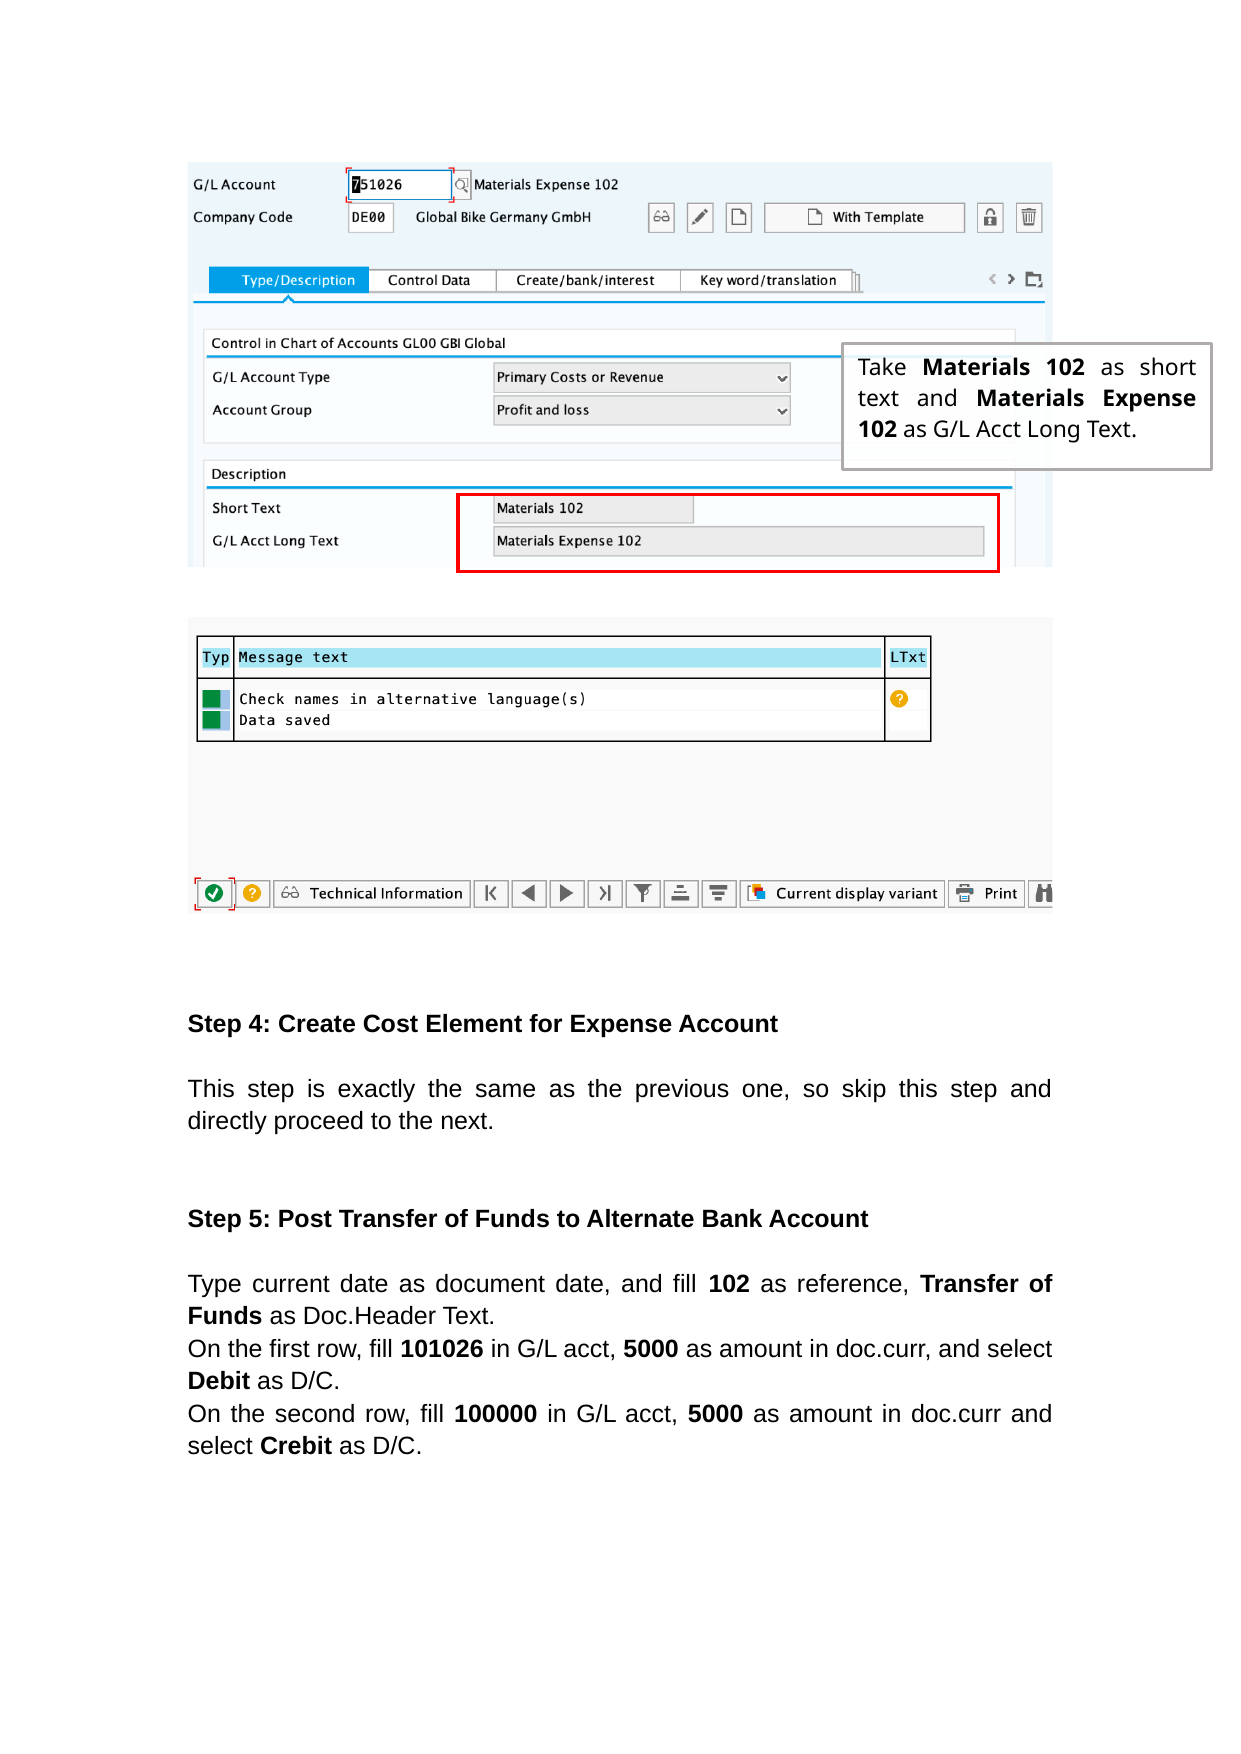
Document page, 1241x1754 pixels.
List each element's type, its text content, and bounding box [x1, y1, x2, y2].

text This step is exactly the same as the previous one, so skip this step and directly proceed to the next. [187, 1072, 1053, 1137]
picture [460, 496, 997, 567]
text Step 5: Post Transfer of Funds to Alternate Bank Account [187, 1202, 1053, 1234]
picture [187, 617, 1053, 914]
text On the second row, fill 100000 in G/L acct, 5000 as amount in doc.curr and select Crebit as D/C. [187, 1397, 1053, 1462]
text On the first row, fill 101026 in G/L acct, 5000 as amount in doc.curr, and select Debit as D/C. [187, 1332, 1053, 1397]
text Step 4: Create Cost Element for Expense Account [187, 1007, 1053, 1039]
picture [187, 162, 1053, 567]
text Type current date as document date, and fill 102 as reference, Transfer of Funds as Doc.Header Text. [187, 1267, 1053, 1332]
